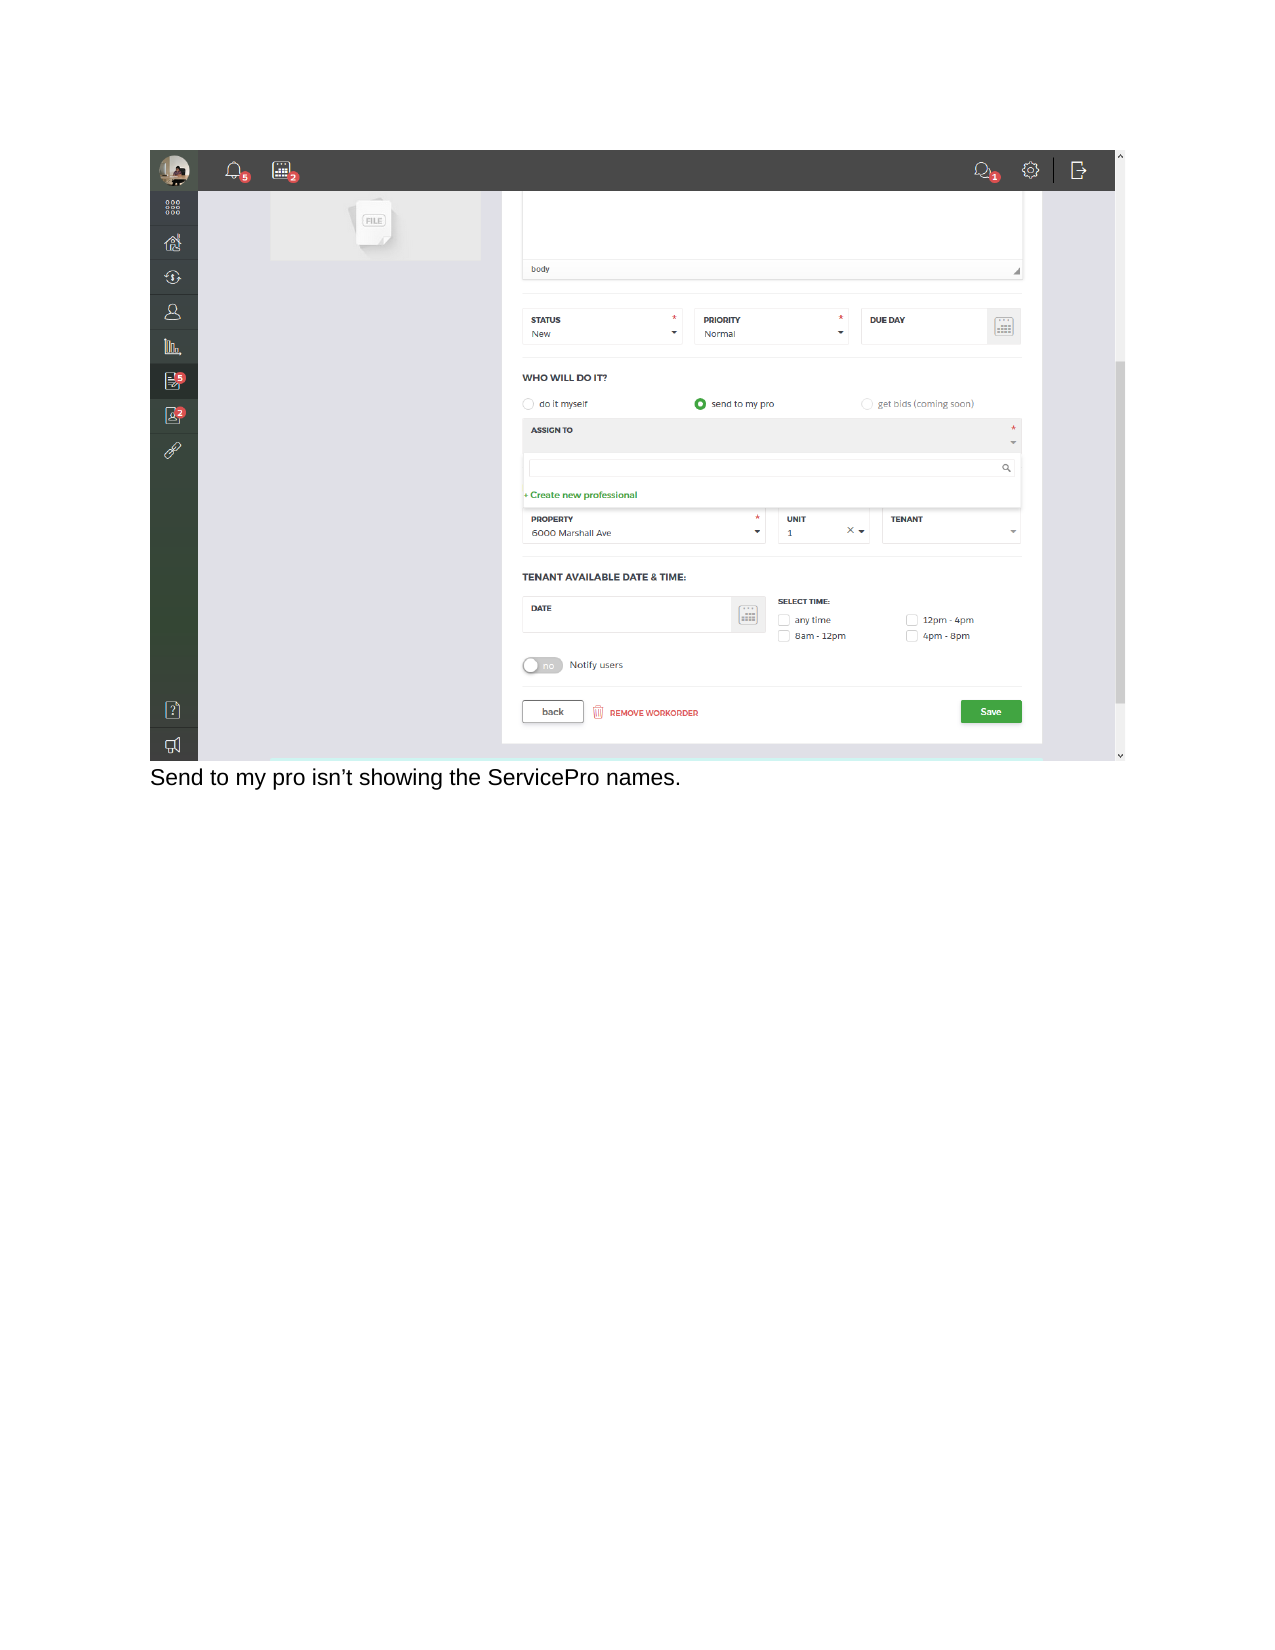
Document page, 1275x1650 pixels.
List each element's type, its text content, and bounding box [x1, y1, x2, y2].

text Send to my pro isn’t showing the ServicePro names. [150, 761, 1125, 791]
picture [150, 150, 1125, 761]
